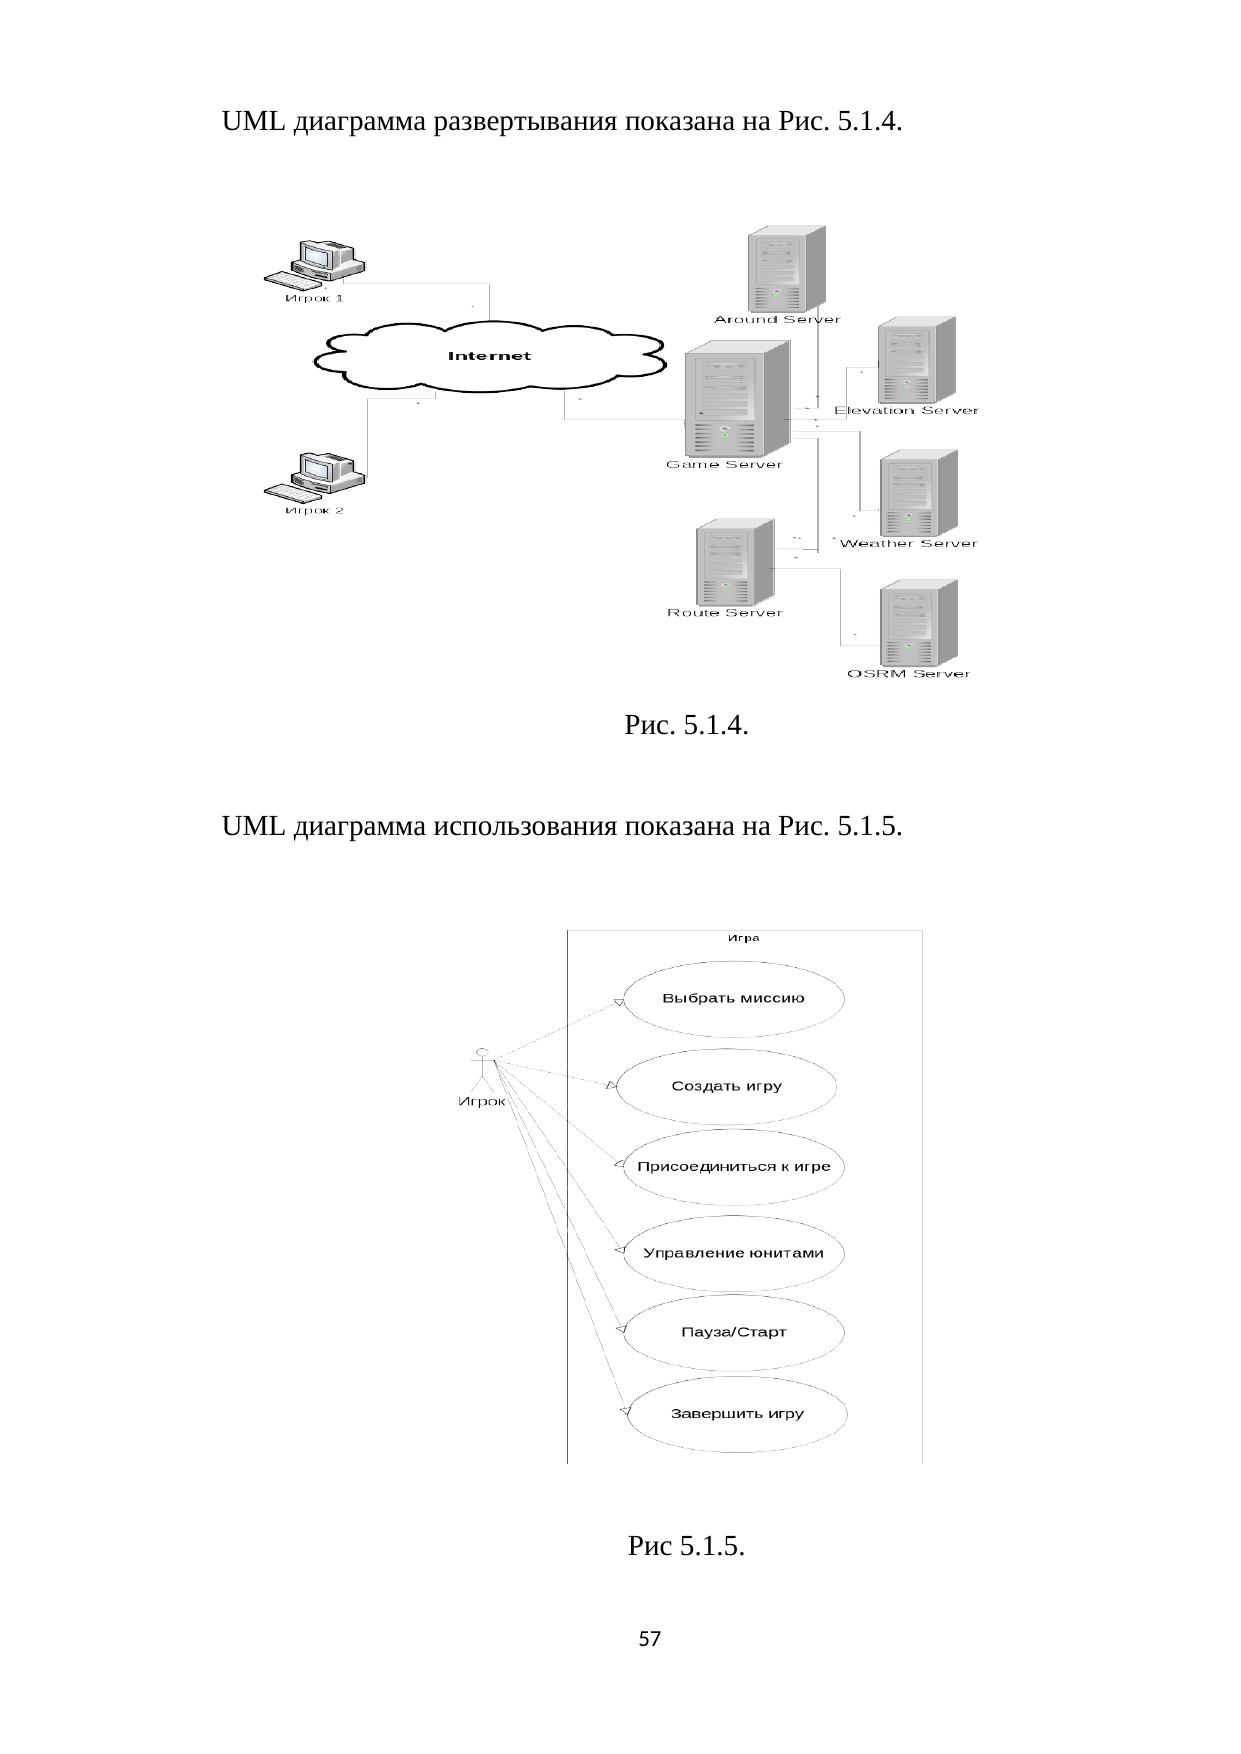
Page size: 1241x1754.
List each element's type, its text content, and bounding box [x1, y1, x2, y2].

text Рис. 5.1.4. [148, 707, 1152, 741]
text Рис 5.1.5. [148, 1528, 1152, 1562]
text UML диаграмма использования показана на Рис. 5.1.5. [148, 808, 1152, 842]
text UML диаграмма развертывания показана на Рис. 5.1.4. [148, 103, 1152, 137]
